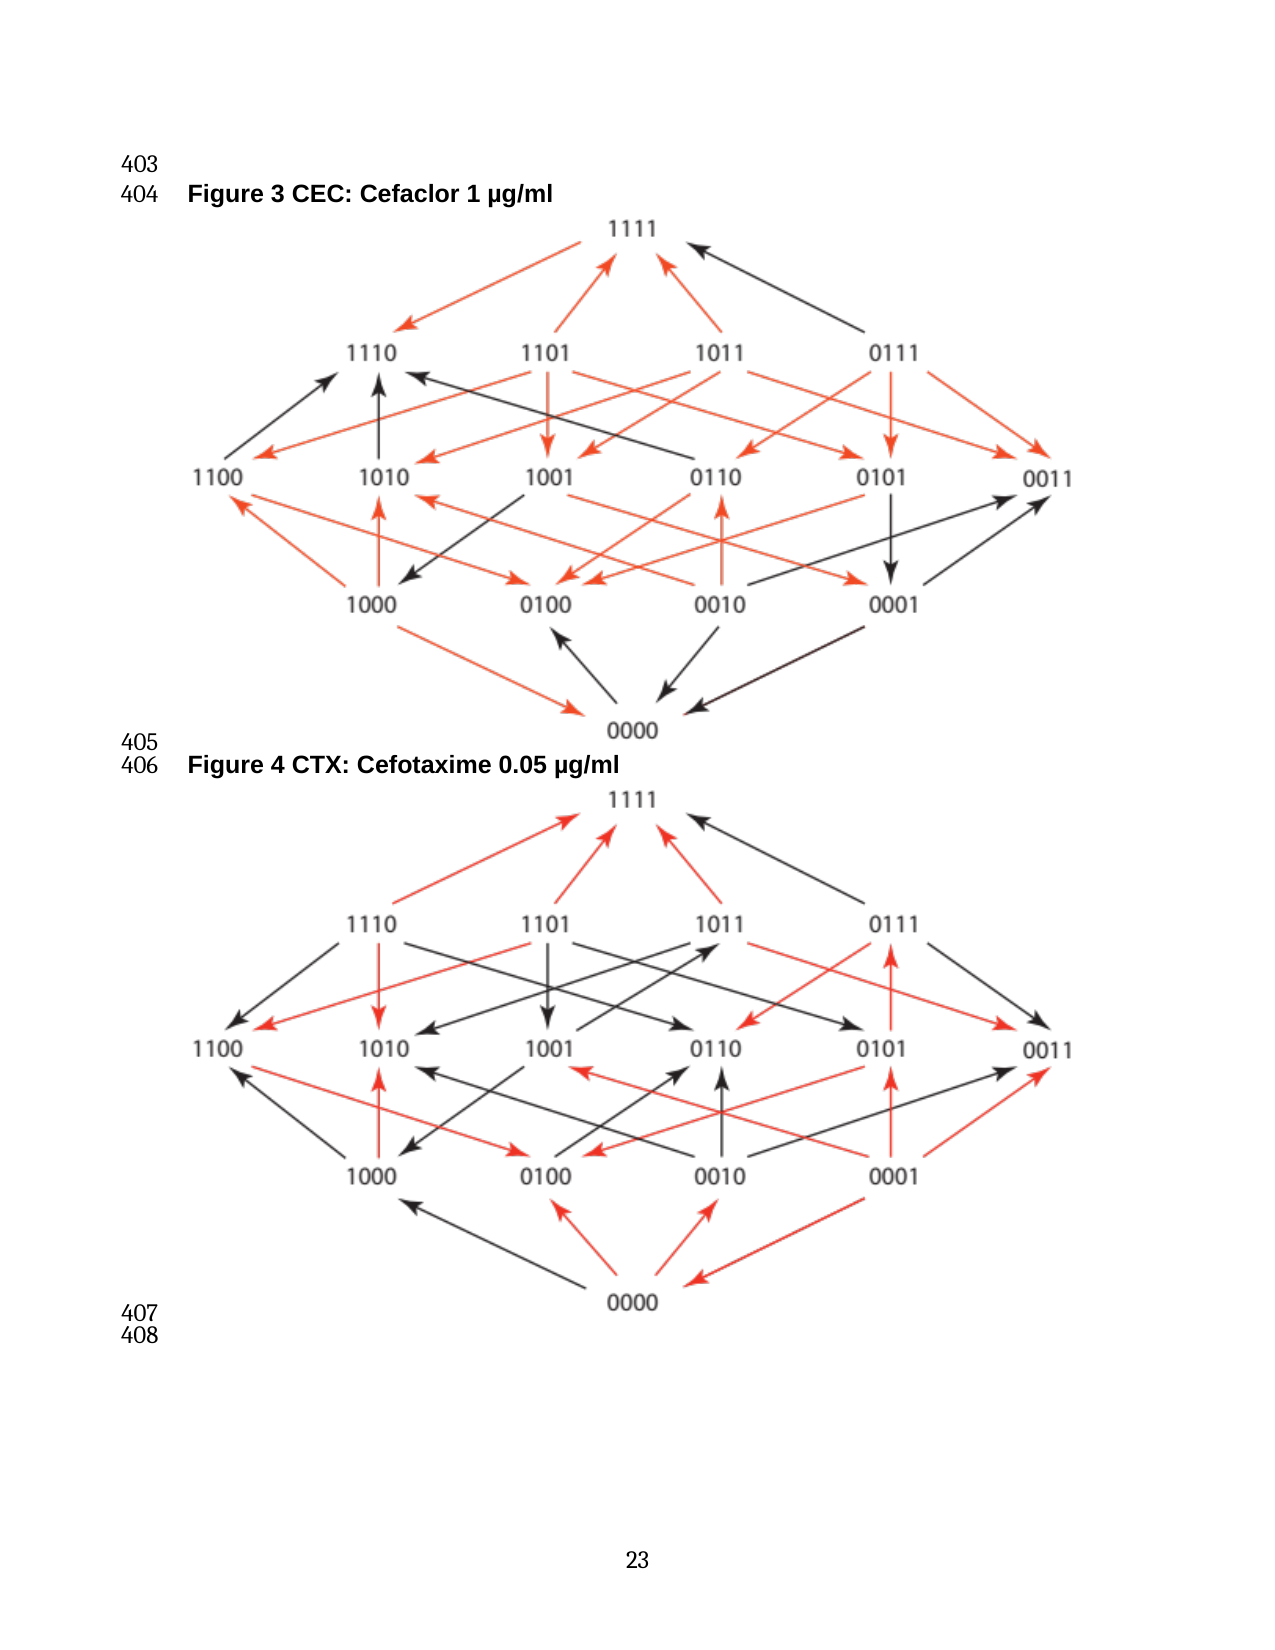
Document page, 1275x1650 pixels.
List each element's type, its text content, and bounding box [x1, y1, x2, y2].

text Figure 4 CTX: Cefotaxime 0.05 µg/ml [187, 750, 1087, 779]
text Figure 3 CEC: Cefaclor 1 µg/ml [187, 179, 1087, 207]
